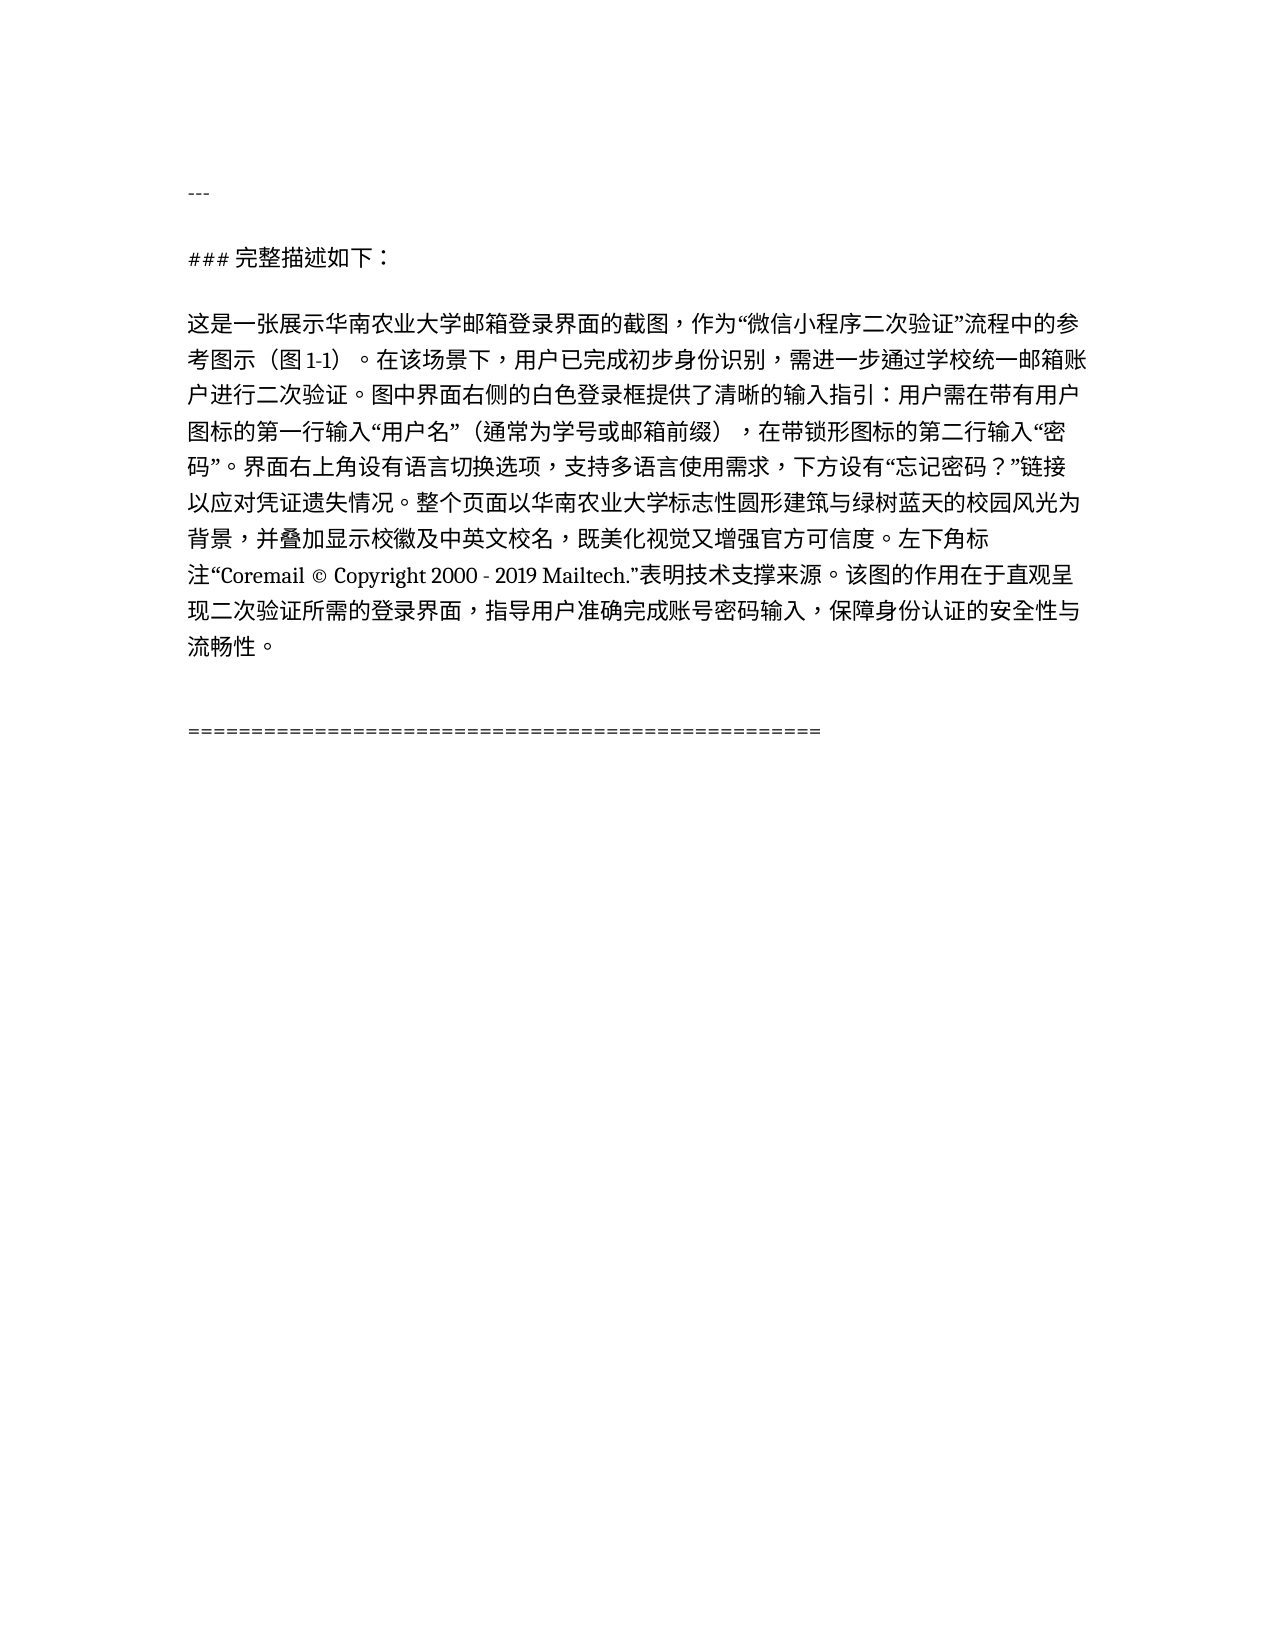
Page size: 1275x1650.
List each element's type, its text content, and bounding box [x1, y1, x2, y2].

text ================================================== [187, 688, 1087, 774]
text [187, 150, 1087, 662]
